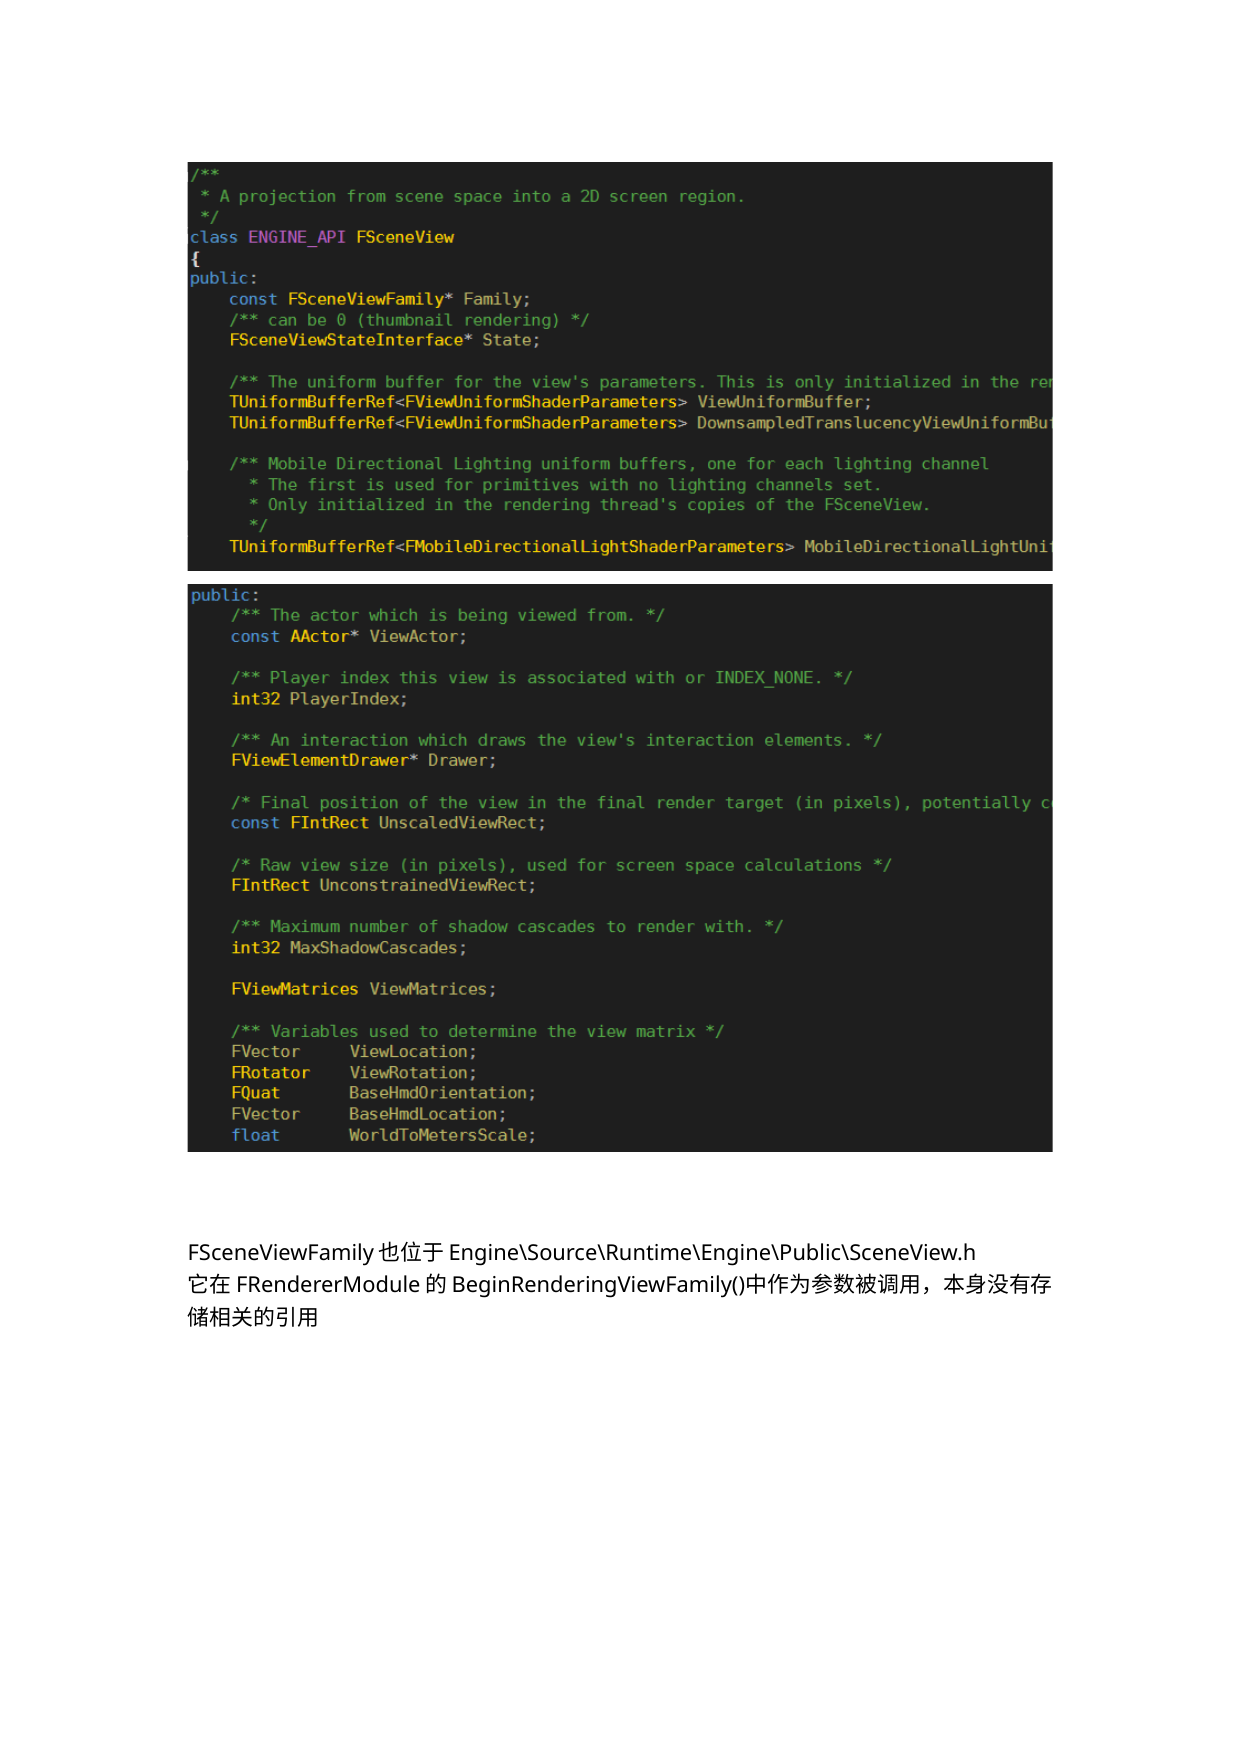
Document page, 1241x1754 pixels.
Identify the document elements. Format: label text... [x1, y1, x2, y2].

text FSceneViewFamily也位于Engine\Source\Runtime\Engine\Public\SceneView.h [187, 1234, 1053, 1267]
picture [187, 162, 1053, 571]
picture [187, 584, 1053, 1152]
text 它在FRendererModule的BeginRenderingViewFamily()中作为参数被调用，本身没有存储相关的引用 [187, 1267, 1053, 1332]
